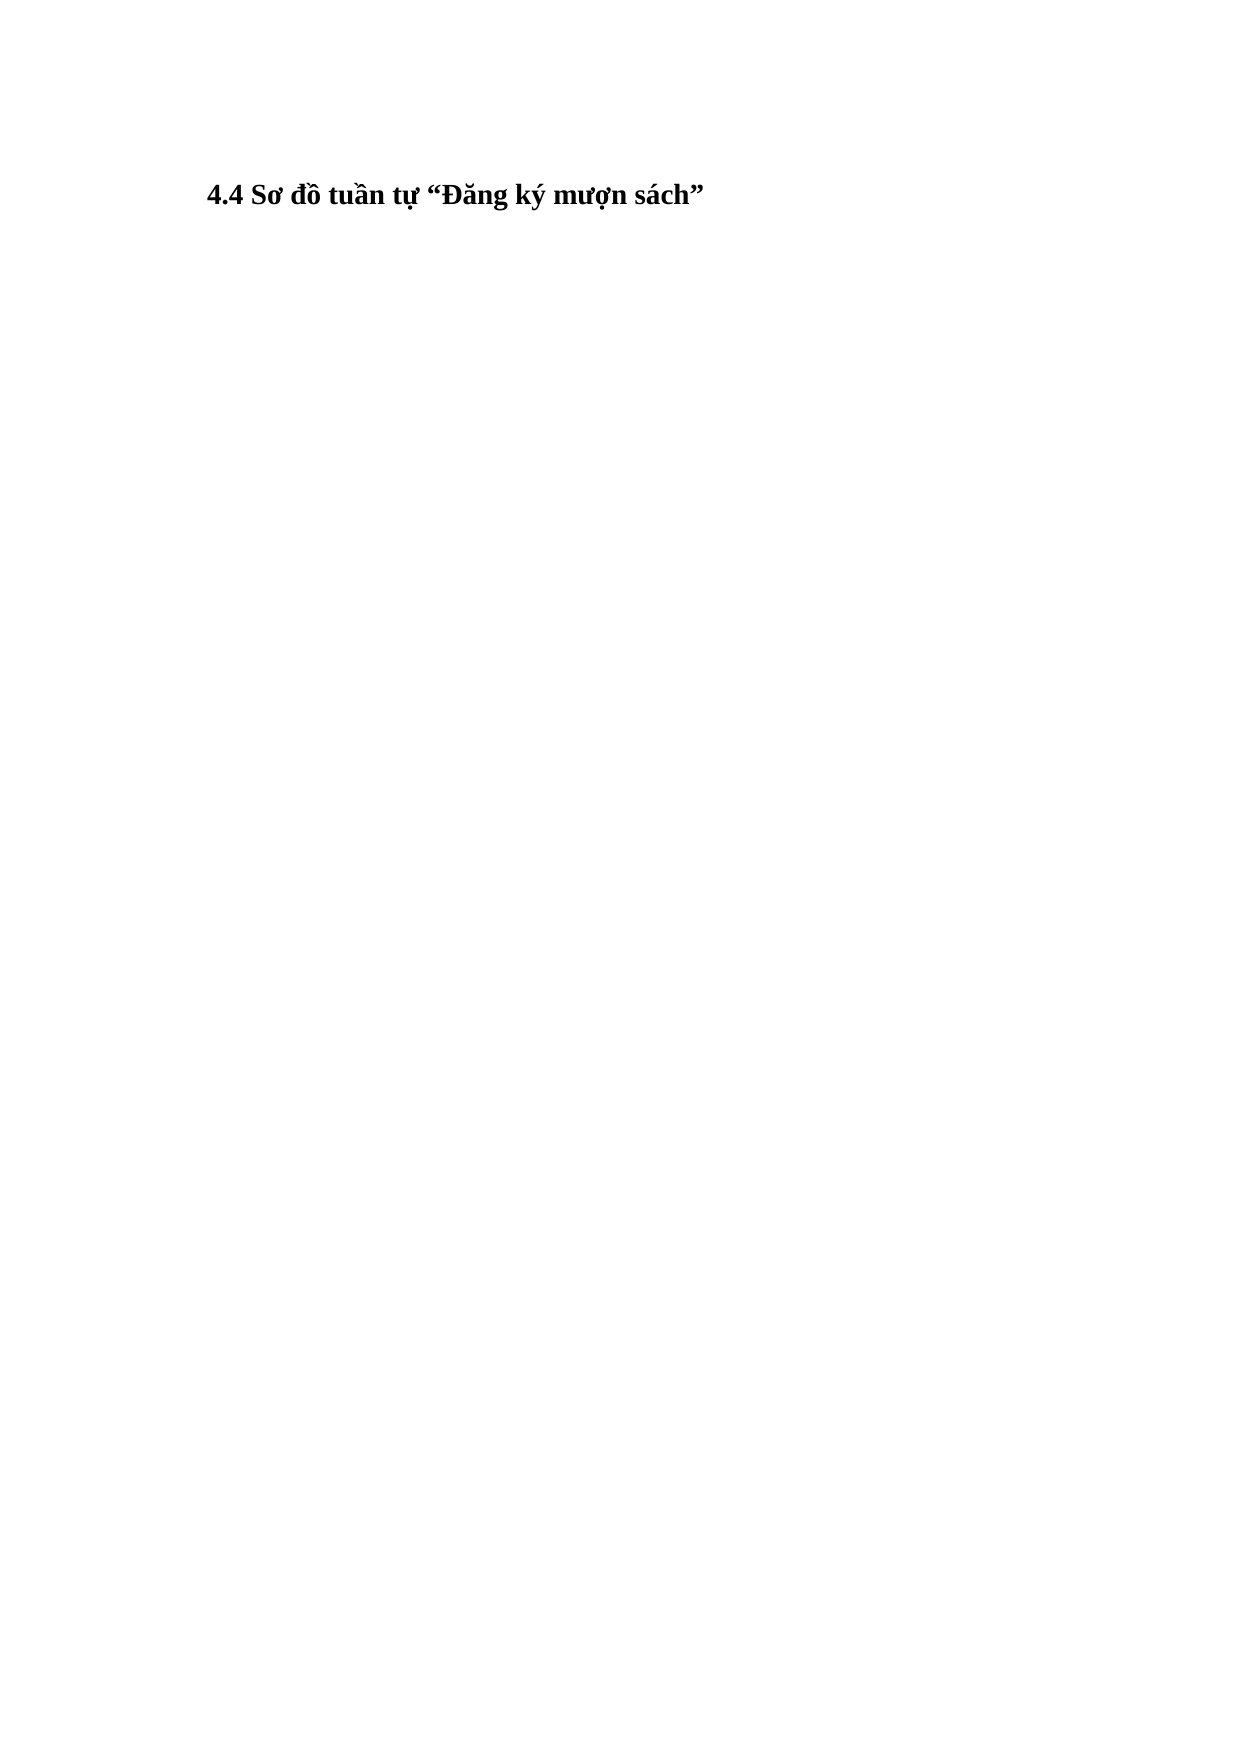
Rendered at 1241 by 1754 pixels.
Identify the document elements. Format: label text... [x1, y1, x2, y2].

subtitle 4.4 Sơ đồ tuần tự “Đăng ký mượn sách” [207, 177, 1122, 211]
